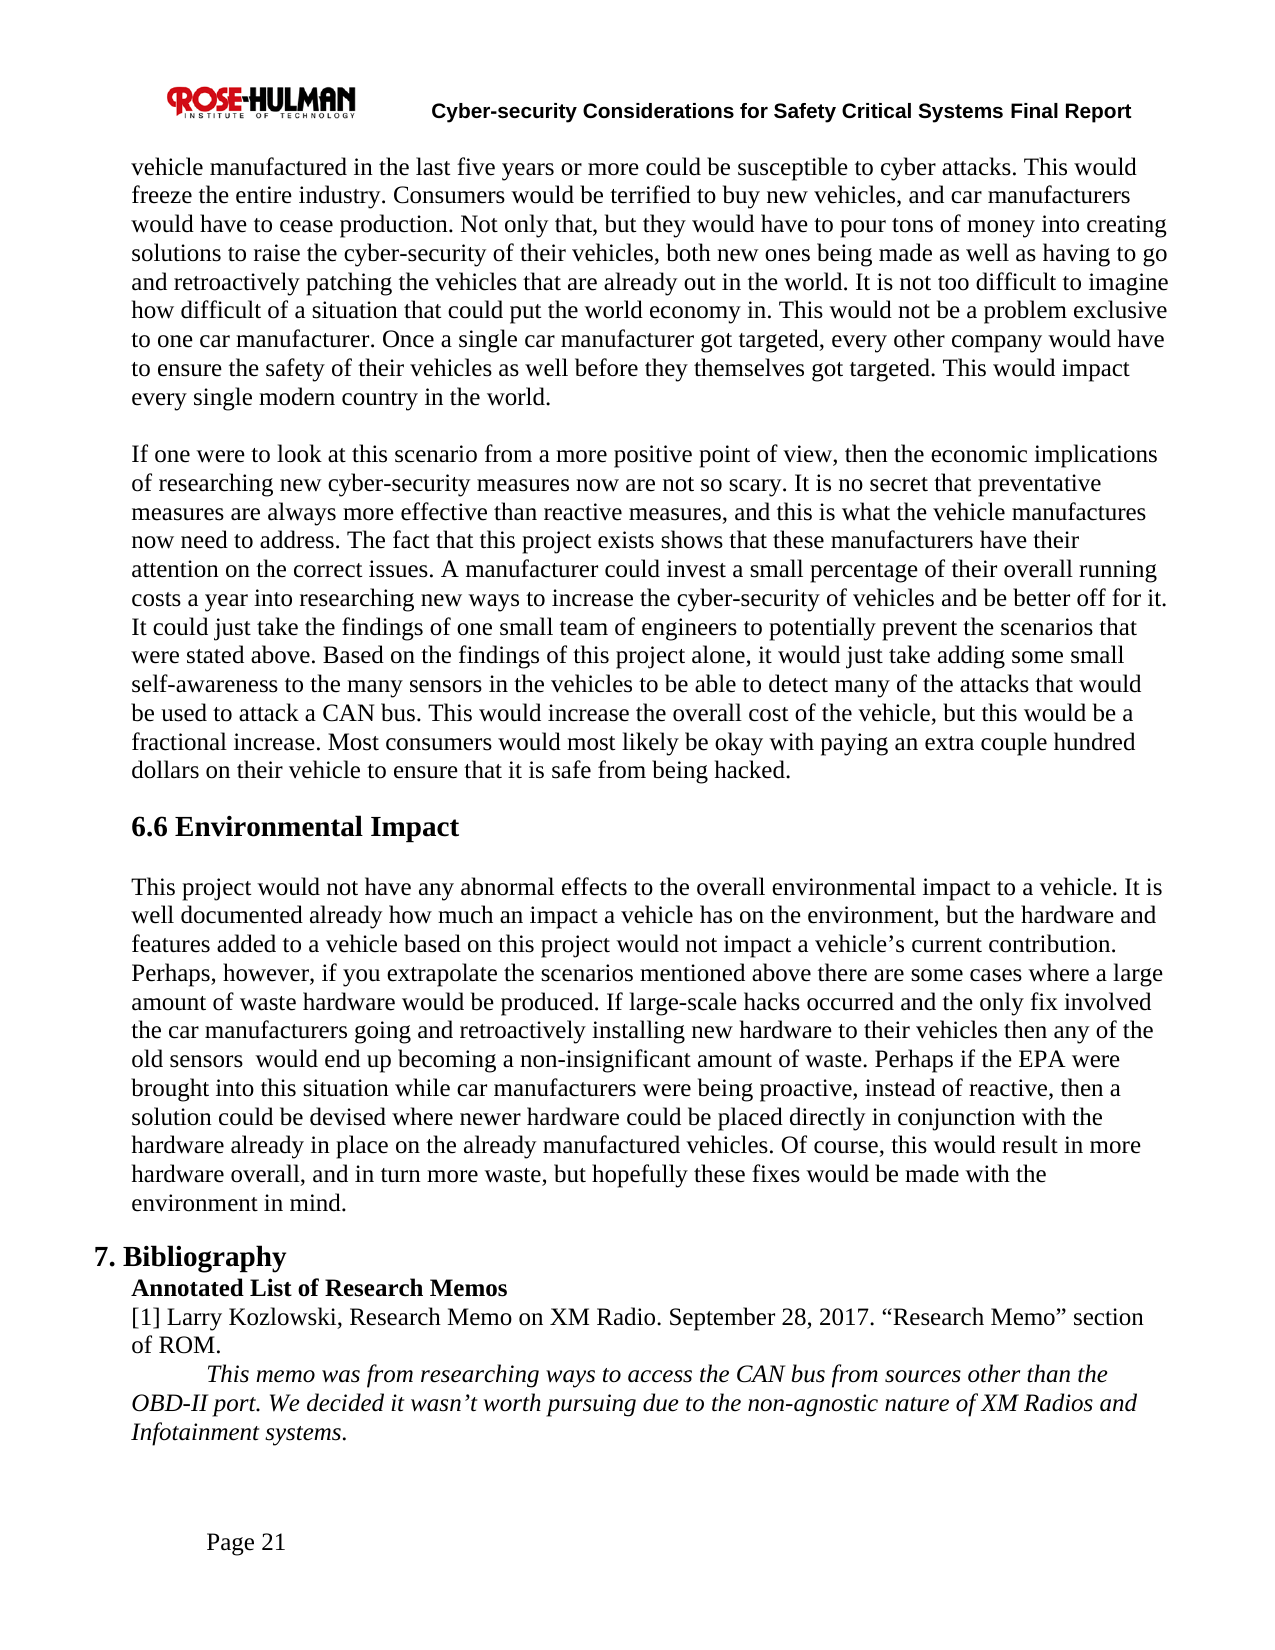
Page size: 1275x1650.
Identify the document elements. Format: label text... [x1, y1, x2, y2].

text This memo was from researching ways to access the CAN bus from sources other than the OBD-II port. We decided it wasn’t worth pursuing due to the non-agnostic nature of XM Radios and Infotainment systems. [131, 1359, 1170, 1446]
subtitle 6.6 Environmental Impact [131, 809, 1170, 843]
subtitle 7. Bibliography [94, 1239, 1170, 1273]
text [1] Larry Kozlowski, Research Memo on XM Radio. September 28, 2017. “Research Memo” section of ROM. [131, 1302, 1170, 1359]
text If one were to look at this scenario from a more positive point of view, then the economic implications of researching new cyber-security measures now are not so scary. It is no secret that preventative measures are always more effective than reactive measures, and this is what the vehicle manufactures now need to address. The fact that this project exists shows that these manufacturers have their attention on the correct issues. A manufacturer could invest a small percentage of their overall running costs a year into researching new ways to increase the cyber-security of vehicles and be better off for it. It could just take the findings of one small team of engineers to potentially prevent the scenarios that were stated above. Based on the findings of this project alone, it would just take adding some small self-awareness to the many sensors in the vehicles to be able to detect many of the attacks that would be used to attack a CAN bus. This would increase the overall cost of the vehicle, but this would be a fractional increase. Most consumers would most likely be okay with paying an extra couple hundred dollars on their vehicle to ensure that it is safe from being hacked. [131, 439, 1170, 784]
picture [131, 75, 363, 119]
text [131, 152, 1170, 411]
text Annotated List of Research Memos [131, 1273, 1170, 1302]
text This project would not have any abnormal effects to the overall environmental impact to a vehicle. It is well documented already how much an impact a vehicle has on the environment, but the hardware and features added to a vehicle based on this project would not impact a vehicle’s current contribution. Perhaps, however, if you extrapolate the scenarios mentioned above there are some cases where a large amount of waste hardware would be produced. If large-scale hacks occurred and the only fix involved the car manufacturers going and retroactively installing new hardware to their vehicles then any of the old sensors would end up becoming a non-insignificant amount of waste. Perhaps if the EPA were brought into this situation while car manufacturers were being proactive, instead of reactive, then a solution could be devised where newer hardware could be placed directly in conjunction with the hardware already in place on the already manufactured vehicles. Of course, this would result in more hardware overall, and in turn more waste, but hopefully these fixes would be made with the environment in mind. [131, 872, 1170, 1217]
